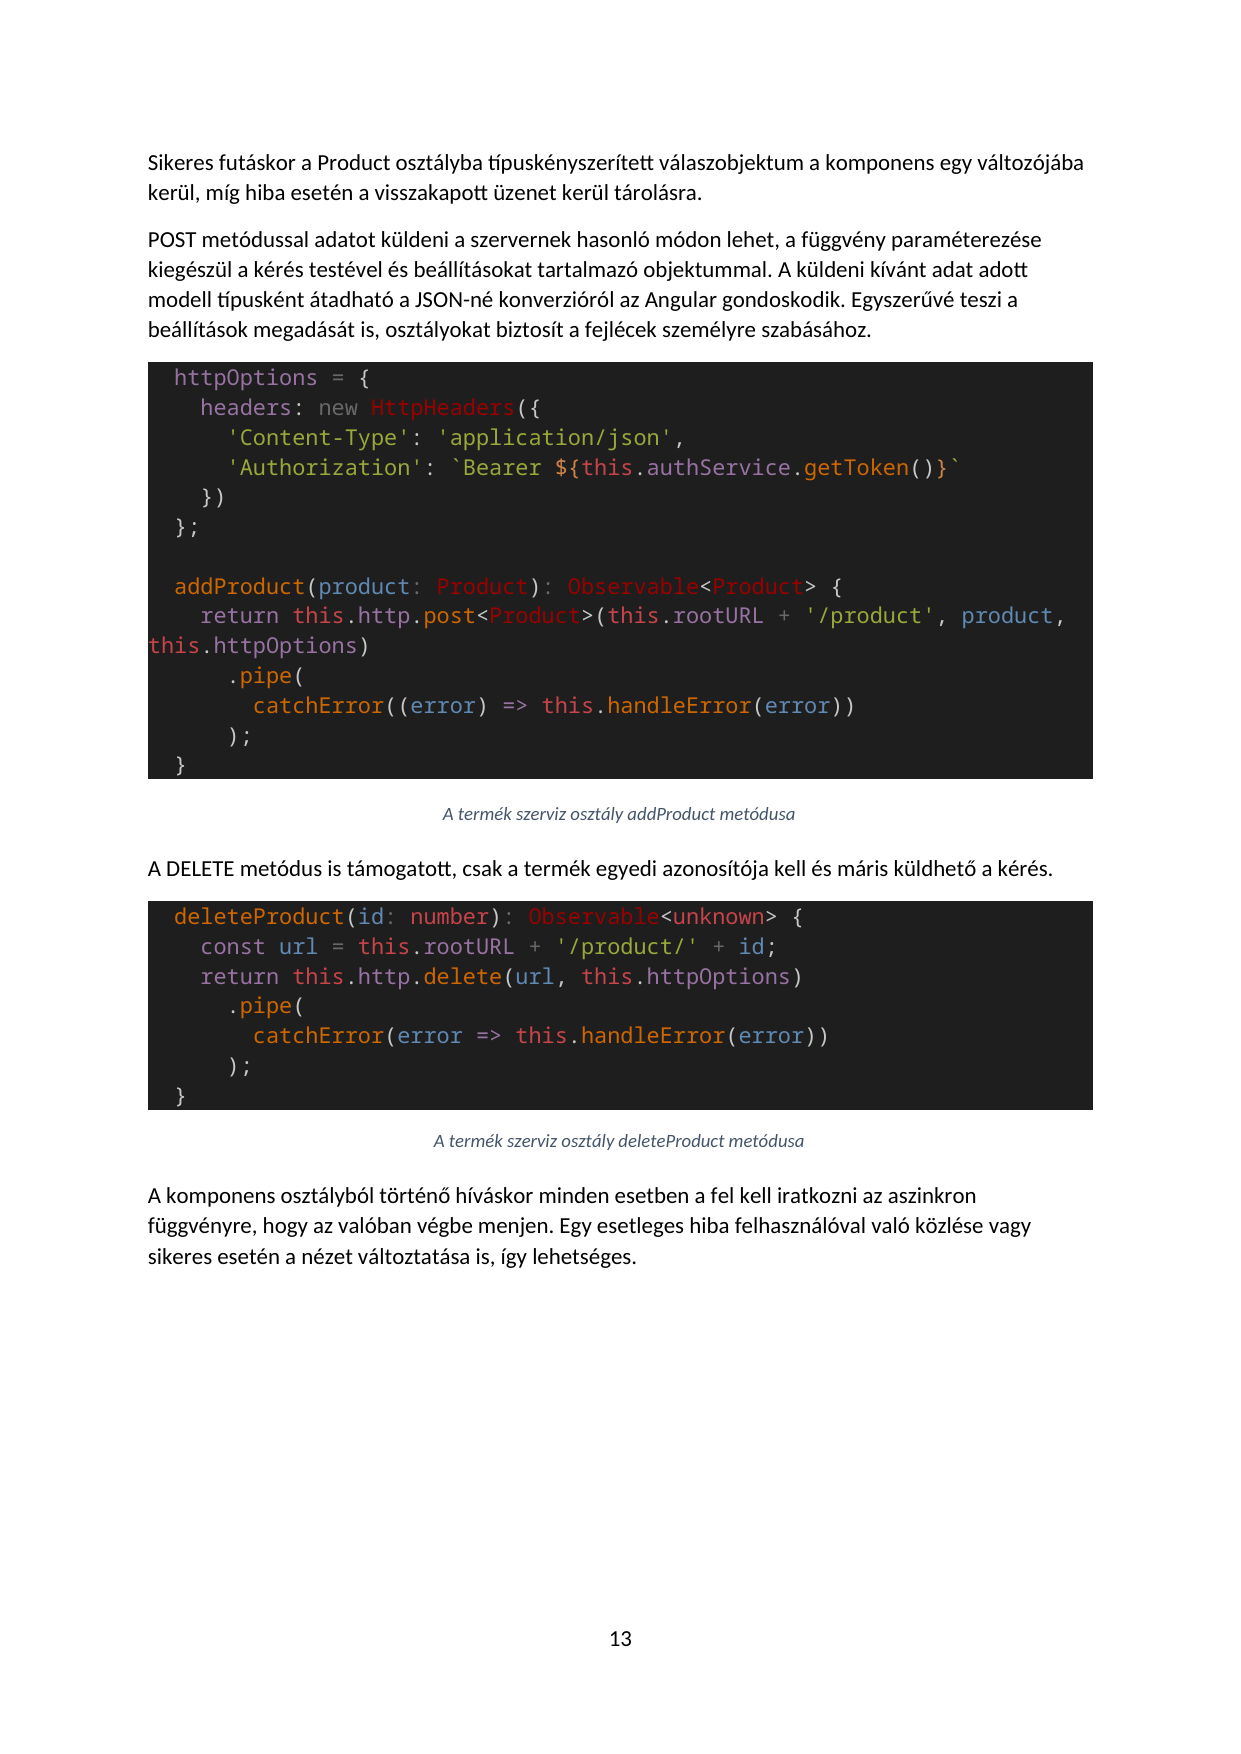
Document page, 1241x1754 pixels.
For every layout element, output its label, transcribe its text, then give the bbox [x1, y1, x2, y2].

text const url = this.rootURL + '/product/' + id; [148, 931, 1093, 961]
text httpOptions = { [148, 362, 1093, 392]
text } [148, 1080, 1093, 1110]
text }) [148, 481, 1093, 511]
text deleteProduct(id: number): Observable<unknown> { [148, 901, 1093, 931]
text return this.http.post<Product>(this.rootURL + '/product', product, this.httpOptions) [148, 601, 1093, 660]
text catchError((error) => this.handleError(error)) [148, 690, 1093, 720]
text }; [148, 511, 1093, 541]
text Sikeres futáskor a Product osztályba típuskényszerített válaszobjektum a komponens egy változójába kerül, míg hiba esetén a visszakapott üzenet kerül tárolásra. [148, 148, 1093, 206]
text ); [148, 1050, 1093, 1080]
text addProduct(product: Product): Observable<Product> { [148, 571, 1093, 601]
text .pipe( [148, 991, 1093, 1020]
text return this.http.delete(url, this.httpOptions) [148, 961, 1093, 991]
text ); [148, 720, 1093, 749]
text catchError(error => this.handleError(error)) [148, 1020, 1093, 1050]
text A DELETE metódus is támogatott, csak a termék egyedi azonosítója kell és máris küldhető a kérés. [148, 779, 1093, 882]
text 'Content-Type': 'application/json', [148, 422, 1093, 452]
text A komponens osztályból történő híváskor minden esetben a fel kell iratkozni az aszinkron függvényre, hogy az valóban végbe menjen. Egy esetleges hiba felhasználóval való közlése vagy sikeres esetén a nézet változtatása is, így lehetséges. [148, 1110, 1093, 1270]
text } [148, 749, 1093, 779]
text 'Authorization': `Bearer ${this.authService.getToken()}` [148, 452, 1093, 481]
text .pipe( [148, 660, 1093, 690]
text POST metódussal adatot küldeni a szervernek hasonló módon lehet, a függvény paraméterezése kiegészül a kérés testével és beállításokat tartalmazó objektummal. A küldeni kívánt adat adott modell típusként átadható a JSON-né konverzióról az Angular gondoskodik. Egyszerűvé teszi a beállítások megadását is, osztályokat biztosít a fejlécek személyre szabásához. [148, 225, 1093, 343]
text headers: new HttpHeaders({ [148, 392, 1093, 422]
